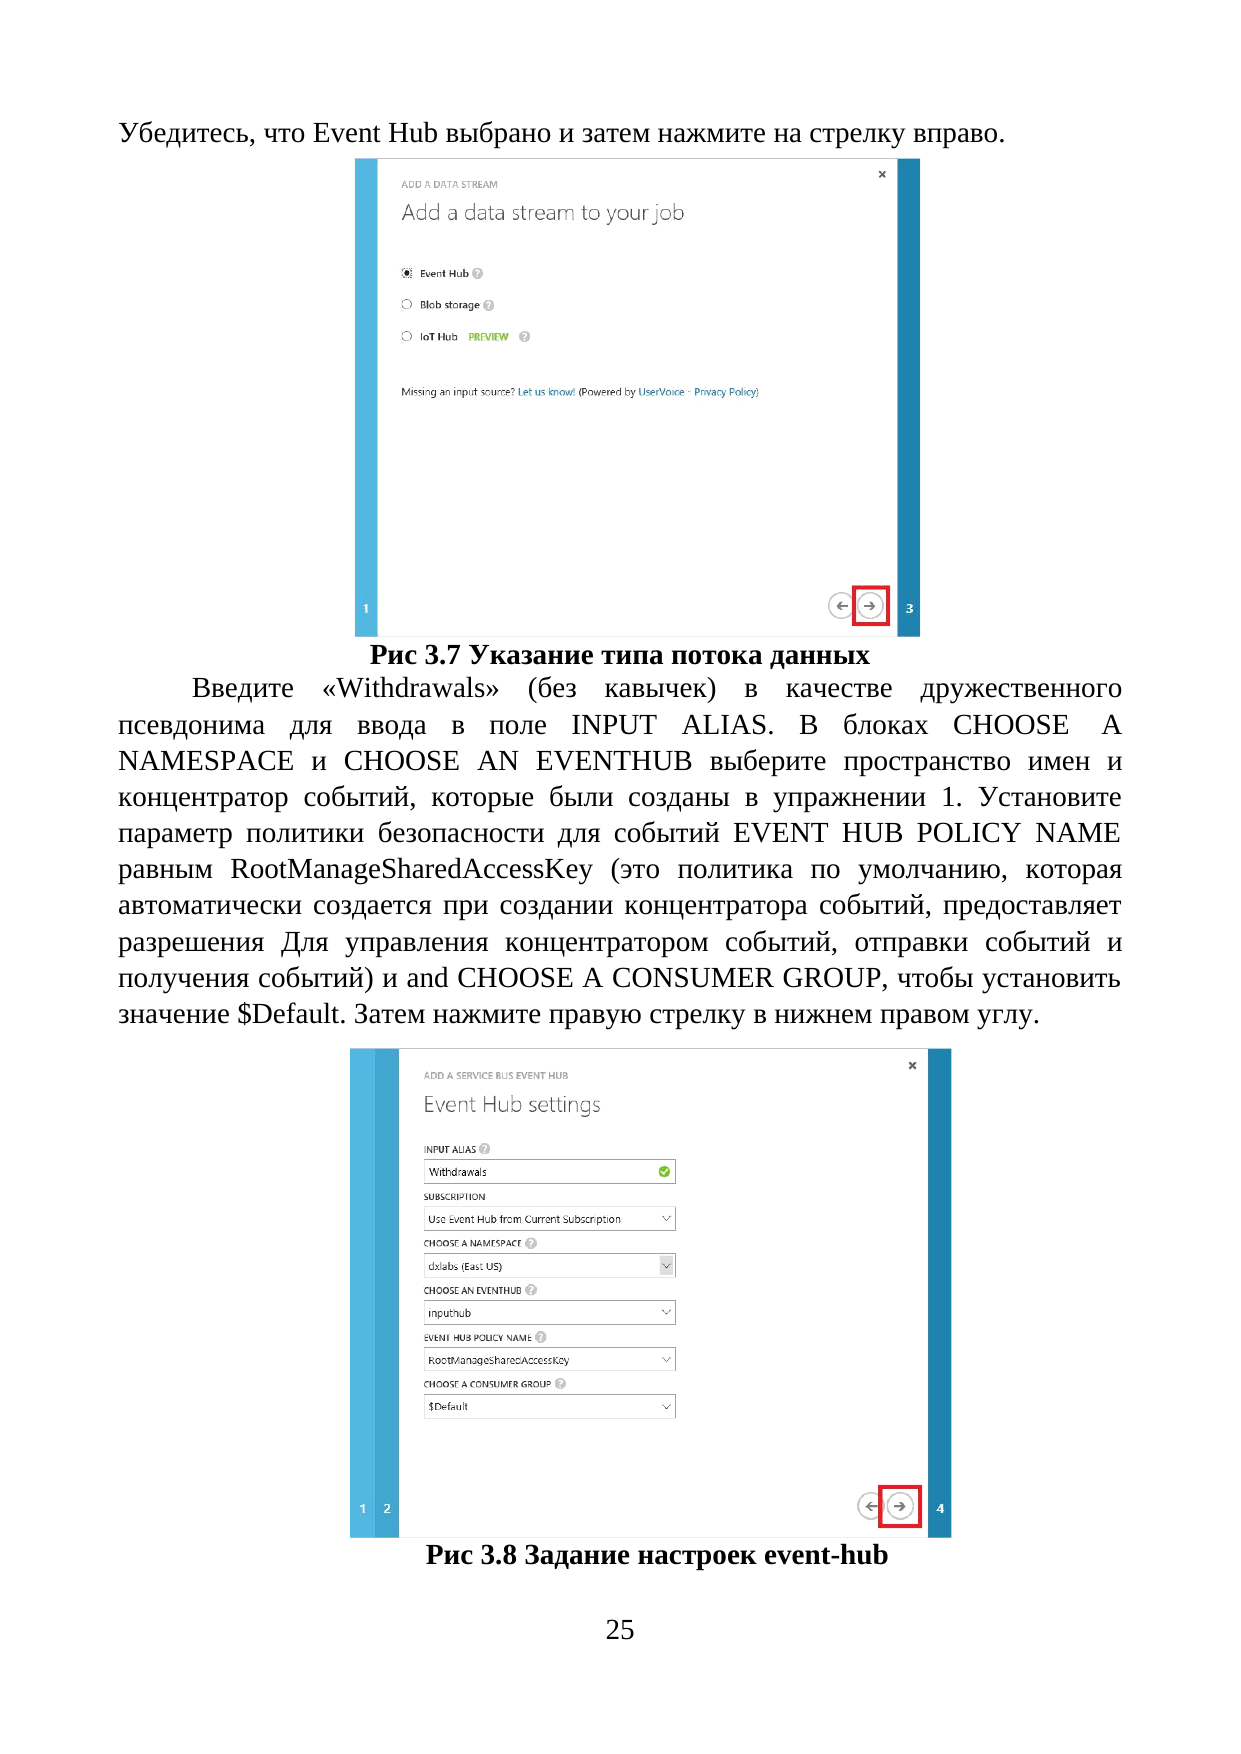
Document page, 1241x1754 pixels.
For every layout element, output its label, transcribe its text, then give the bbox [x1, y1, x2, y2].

picture [350, 1048, 952, 1538]
text Введите «Withdrawals» (без кавычек) в качестве дружественного псевдонима для ввода в поле INPUT ALIAS. В блоках CHOOSE A NAMESPACE и CHOOSE AN EVENTHUB выберите пространство имен и концентратор событий, которые были созданы в упражнении 1. Установите параметр политики безопасности для событий EVENT HUB POLICY NAME равным RootManageSharedAccessKey (это политика по умолчанию, которая автоматически создается при создании концентратора событий, предоставляет разрешения Для управления концентратором событий, отправки событий и получения событий) и and CHOOSE A CONSUMER GROUP, чтобы установить значение $Default. Затем нажмите правую стрелку в нижнем правом углу. [118, 671, 1122, 1029]
text Убедитесь, что Event Hub выбрано и затем нажмите на стрелку вправо. [118, 115, 1188, 149]
picture [354, 158, 921, 637]
